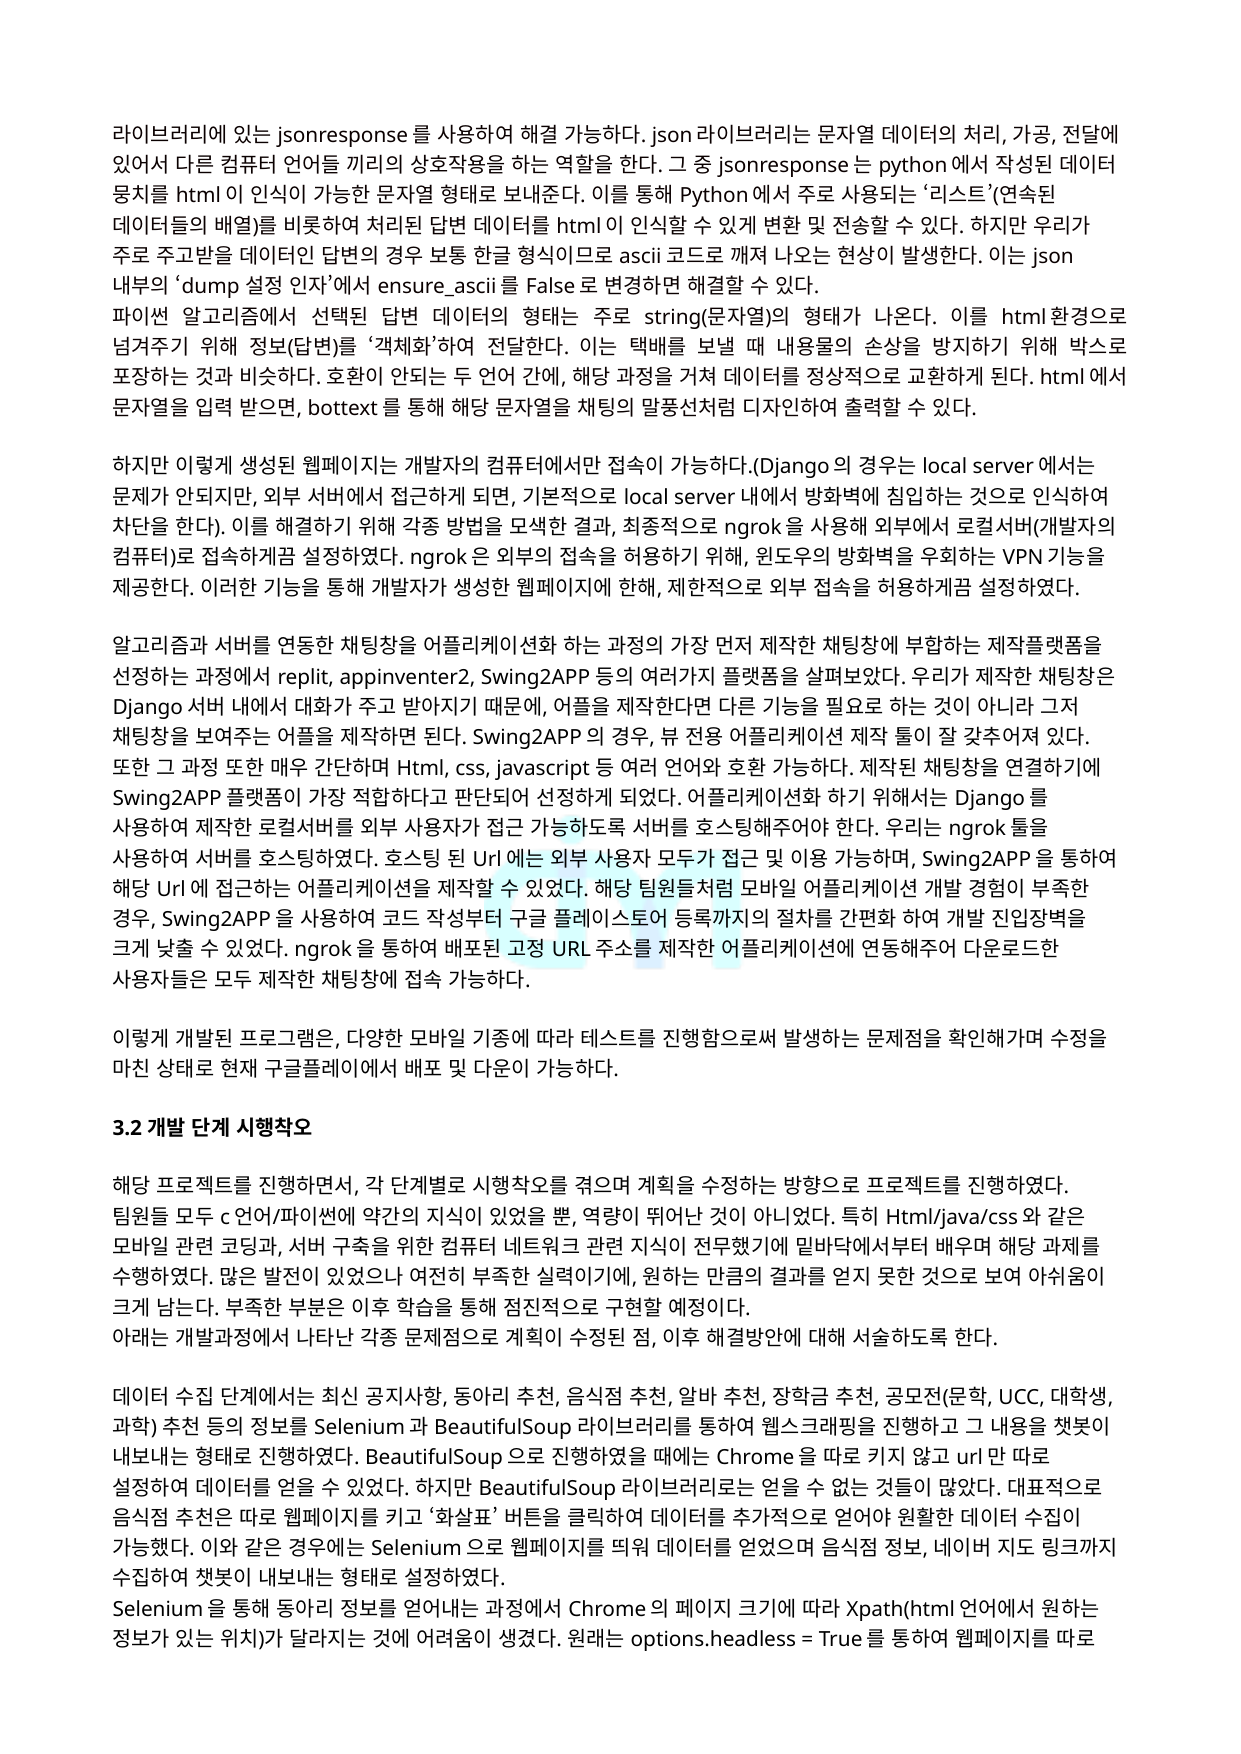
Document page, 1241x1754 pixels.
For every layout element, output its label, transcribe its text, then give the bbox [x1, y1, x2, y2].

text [112, 118, 1128, 300]
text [112, 1592, 1128, 1653]
text 알고리즘과 서버를 연동한 채팅창을 어플리케이션화 하는 과정의 가장 먼저 제작한 채팅창에 부합하는 제작플랫폼을 선정하는 과정에서 replit, appinventer2, Swing2APP 등의 여러가지 플랫폼을 살펴보았다. 우리가 제작한 채팅창은 Django서버 내에서 대화가 주고 받아지기 때문에, 어플을 제작한다면 다른 기능을 필요로 하는 것이 아니라 그저 채팅창을 보여주는 어플을 제작하면 된다. Swing2APP의 경우, 뷰 전용 어플리케이션 제작 툴이 잘 갖추어져 있다. 또한 그 과정 또한 매우 간단하며 Html, css, javascript 등 여러 언어와 호환 가능하다. 제작된 채팅창을 연결하기에 Swing2APP플랫폼이 가장 적합하다고 판단되어 선정하게 되었다. 어플리케이션화 하기 위해서는 Django를 사용하여 제작한 로컬서버를 외부 사용자가 접근 가능하도록 서버를 호스팅해주어야 한다. 우리는 ngrok툴을 사용하여 서버를 호스팅하였다. 호스팅 된 Url에는 외부 사용자 모두가 접근 및 이용 가능하며, Swing2APP을 통하여 해당 Url에 접근하는 어플리케이션을 제작할 수 있었다. 해당 팀원들처럼 모바일 어플리케이션 개발 경험이 부족한 경우, Swing2APP을 사용하여 코드 작성부터 구글 플레이스토어 등록까지의 절차를 간편화 하여 개발 진입장벽을 크게 낮출 수 있었다. ngrok을 통하여 배포된 고정 URL주소를 제작한 어플리케이션에 연동해주어 다운로드한 사용자들은 모두 제작한 채팅창에 접속 가능하다. [112, 630, 1128, 993]
text 아래는 개발과정에서 나타난 각종 문제점으로 계획이 수정된 점, 이후 해결방안에 대해 서술하도록 한다. [112, 1321, 1128, 1351]
text 데이터 수집 단계에서는 최신 공지사항, 동아리 추천, 음식점 추천, 알바 추천, 장학금 추천, 공모전(문학, UCC, 대학생, 과학) 추천 등의 정보를 Selenium과 BeautifulSoup 라이브러리를 통하여 웹스크래핑을 진행하고 그 내용을 챗봇이 내보내는 형태로 진행하였다. BeautifulSoup으로 진행하였을 때에는 Chrome을 따로 키지 않고 url만 따로 설정하여 데이터를 얻을 수 있었다. 하지만 BeautifulSoup 라이브러리로는 얻을 수 없는 것들이 많았다. 대표적으로 음식점 추천은 따로 웹페이지를 키고 ‘화살표’ 버튼을 클릭하여 데이터를 추가적으로 얻어야 원활한 데이터 수집이 가능했다. 이와 같은 경우에는 Selenium으로 웹페이지를 띄워 데이터를 얻었으며 음식점 정보, 네이버 지도 링크까지 수집하여 챗봇이 내보내는 형태로 설정하였다. [112, 1380, 1128, 1592]
text 해당 프로젝트를 진행하면서, 각 단계별로 시행착오를 겪으며 계획을 수정하는 방향으로 프로젝트를 진행하였다. 팀원들 모두 c언어/파이썬에 약간의 지식이 있었을 뿐, 역량이 뛰어난 것이 아니었다. 특히 Html/java/css와 같은 모바일 관련 코딩과, 서버 구축을 위한 컴퓨터 네트워크 관련 지식이 전무했기에 밑바닥에서부터 배우며 해당 과제를 수행하였다. 많은 발전이 있었으나 여전히 부족한 실력이기에, 원하는 만큼의 결과를 얻지 못한 것으로 보여 아쉬움이 크게 남는다. 부족한 부분은 이후 학습을 통해 점진적으로 구현할 예정이다. [112, 1169, 1128, 1321]
text 이렇게 개발된 프로그램은, 다양한 모바일 기종에 따라 테스트를 진행함으로써 발생하는 문제점을 확인해가며 수정을 마친 상태로 현재 구글플레이에서 배포 및 다운이 가능하다. [112, 1022, 1128, 1082]
text 3.2 개발 단계 시행착오 [112, 1111, 1128, 1141]
text 하지만 이렇게 생성된 웹페이지는 개발자의 컴퓨터에서만 접속이 가능하다.(Django의 경우는 local server에서는 문제가 안되지만, 외부 서버에서 접근하게 되면, 기본적으로 local server 내에서 방화벽에 침입하는 것으로 인식하여 차단을 한다). 이를 해결하기 위해 각종 방법을 모색한 결과, 최종적으로 ngrok을 사용해 외부에서 로컬서버(개발자의 컴퓨터)로 접속하게끔 설정하였다. ngrok은 외부의 접속을 허용하기 위해, 윈도우의 방화벽을 우회하는 VPN기능을 제공한다. 이러한 기능을 통해 개발자가 생성한 웹페이지에 한해, 제한적으로 외부 접속을 허용하게끔 설정하였다. [112, 450, 1128, 601]
